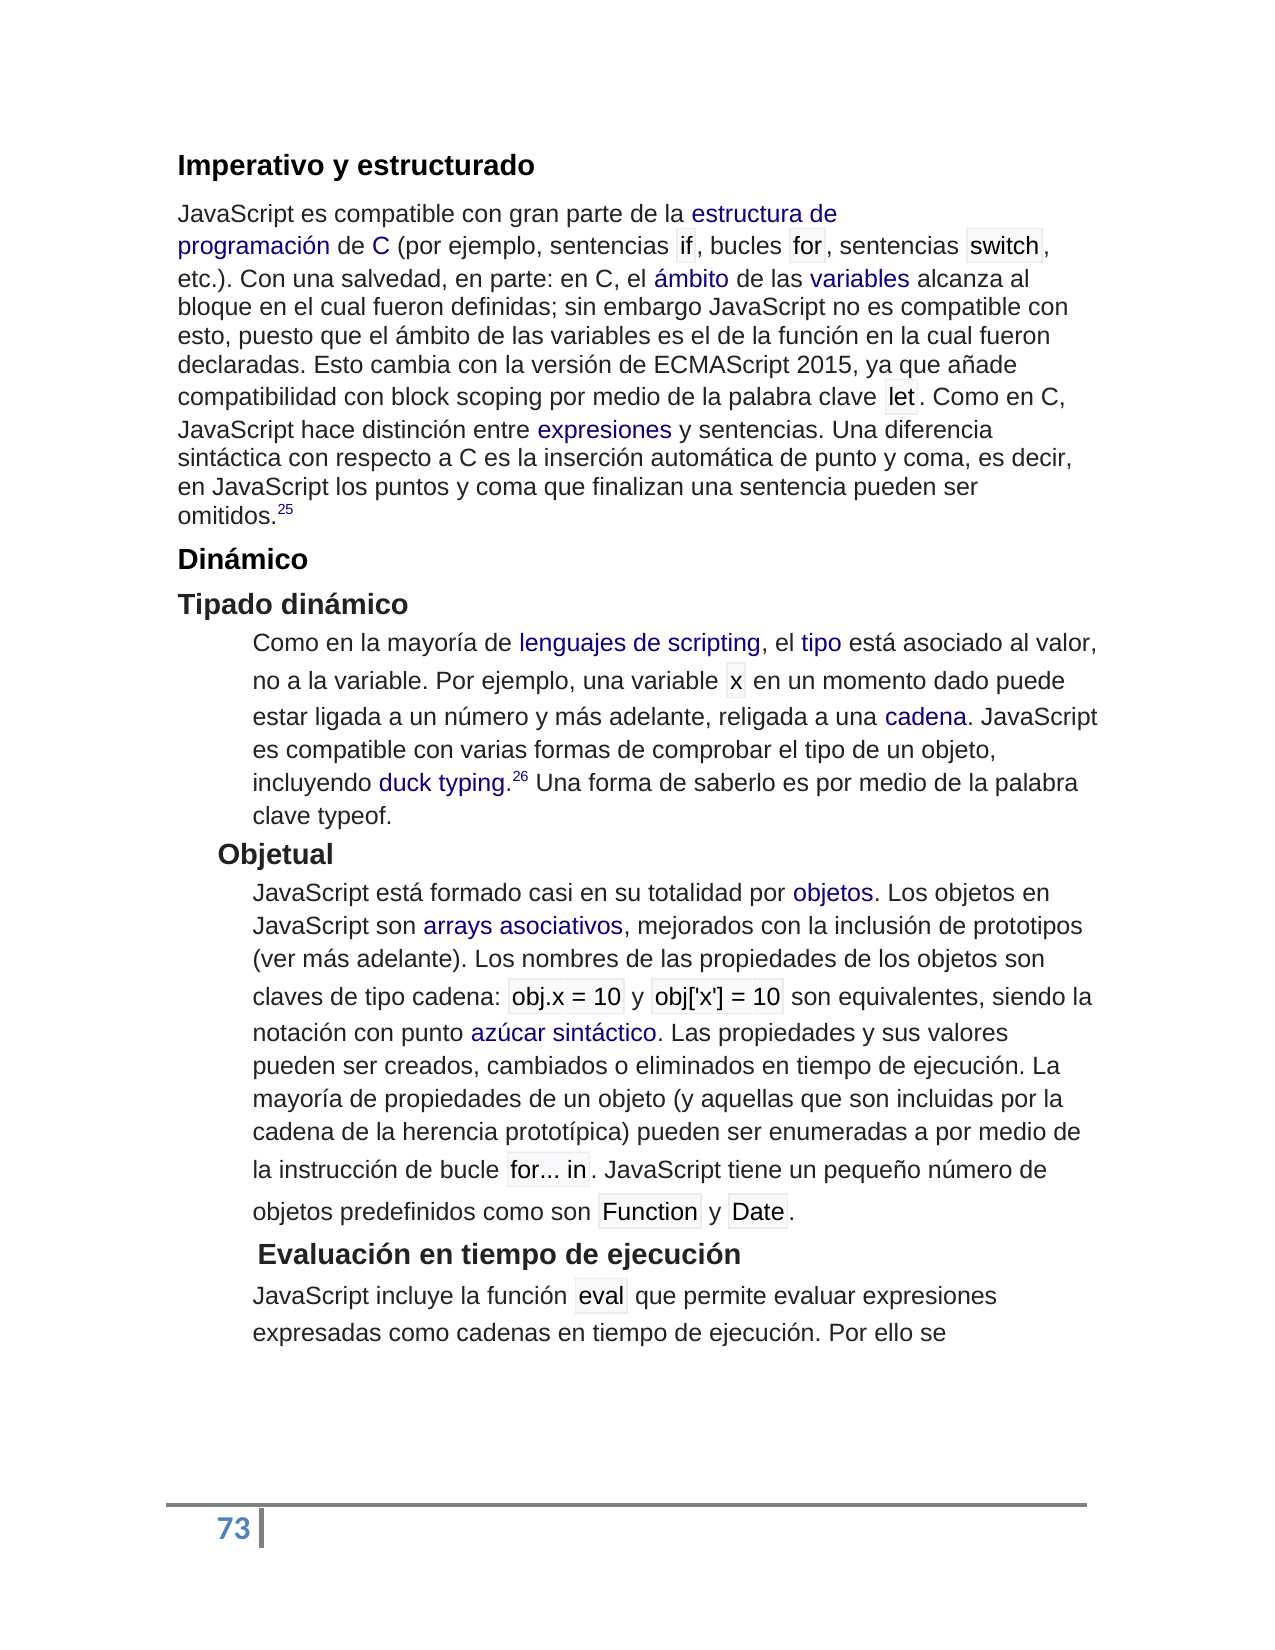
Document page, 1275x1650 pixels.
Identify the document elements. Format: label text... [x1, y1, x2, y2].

text Evaluación en tiempo de ejecución [257, 1237, 1098, 1270]
text Tipado dinámico [177, 587, 1098, 620]
subtitle Dinámico [177, 542, 1098, 576]
text Como en la mayoría de lenguajes de scripting, el tipo está asociado al valor, no a la variable. Por ejemplo, una variable x en un momento dado puede estar ligada a un número y más adelante, religada a una cadena. JavaScript es compatible con varias formas de comprobar el tipo de un objeto, incluyendo duck typing.26 Una forma de saberlo es por medio de la palabra clave typeof. [252, 628, 1098, 830]
text JavaScript incluye la función eval que permite evaluar expresiones expresadas como cadenas en tiempo de ejecución. Por ello se [252, 1278, 1098, 1347]
text JavaScript está formado casi en su totalidad por objetos. Los objetos en JavaScript son arrays asociativos, mejorados con la inclusión de prototipos (ver más adelante). Los nombres de las propiedades de los objetos son claves de tipo cadena: obj.x = 10 y obj['x'] = 10 son equivalentes, siendo la notación con punto azúcar sintáctico. Las propiedades y sus valores pueden ser creados, cambiados o eliminados en tiempo de ejecución. La mayoría de propiedades de un objeto (y aquellas que son incluidas por la cadena de la herencia prototípica) pueden ser enumeradas a por medio de la instrucción de bucle for... in. JavaScript tiene un pequeño número de objetos predefinidos como son Function y Date. [252, 878, 1098, 1229]
subtitle Imperativo y estructurado [177, 148, 1098, 181]
text JavaScript es compatible con gran parte de la estructura de programación de C (por ejemplo, sentencias if, bucles for, sentencias switch, etc.). Con una salvedad, en parte: en C, el ámbito de las variables alcanza al bloque en el cual fueron definidas; sin embargo JavaScript no es compatible con esto, puesto que el ámbito de las variables es el de la función en la cual fueron declaradas. Esto cambia con la versión de ECMAScript 2015, ya que añade compatibilidad con block scoping por medio de la palabra clave let. Como en C, JavaScript hace distinción entre expresiones y sentencias. Una diferencia sintáctica con respecto a C es la inserción automática de punto y coma, es decir, en JavaScript los puntos y coma que finalizan una sentencia pueden ser omitidos.25 [177, 199, 1098, 529]
text Objetual [217, 837, 1098, 870]
